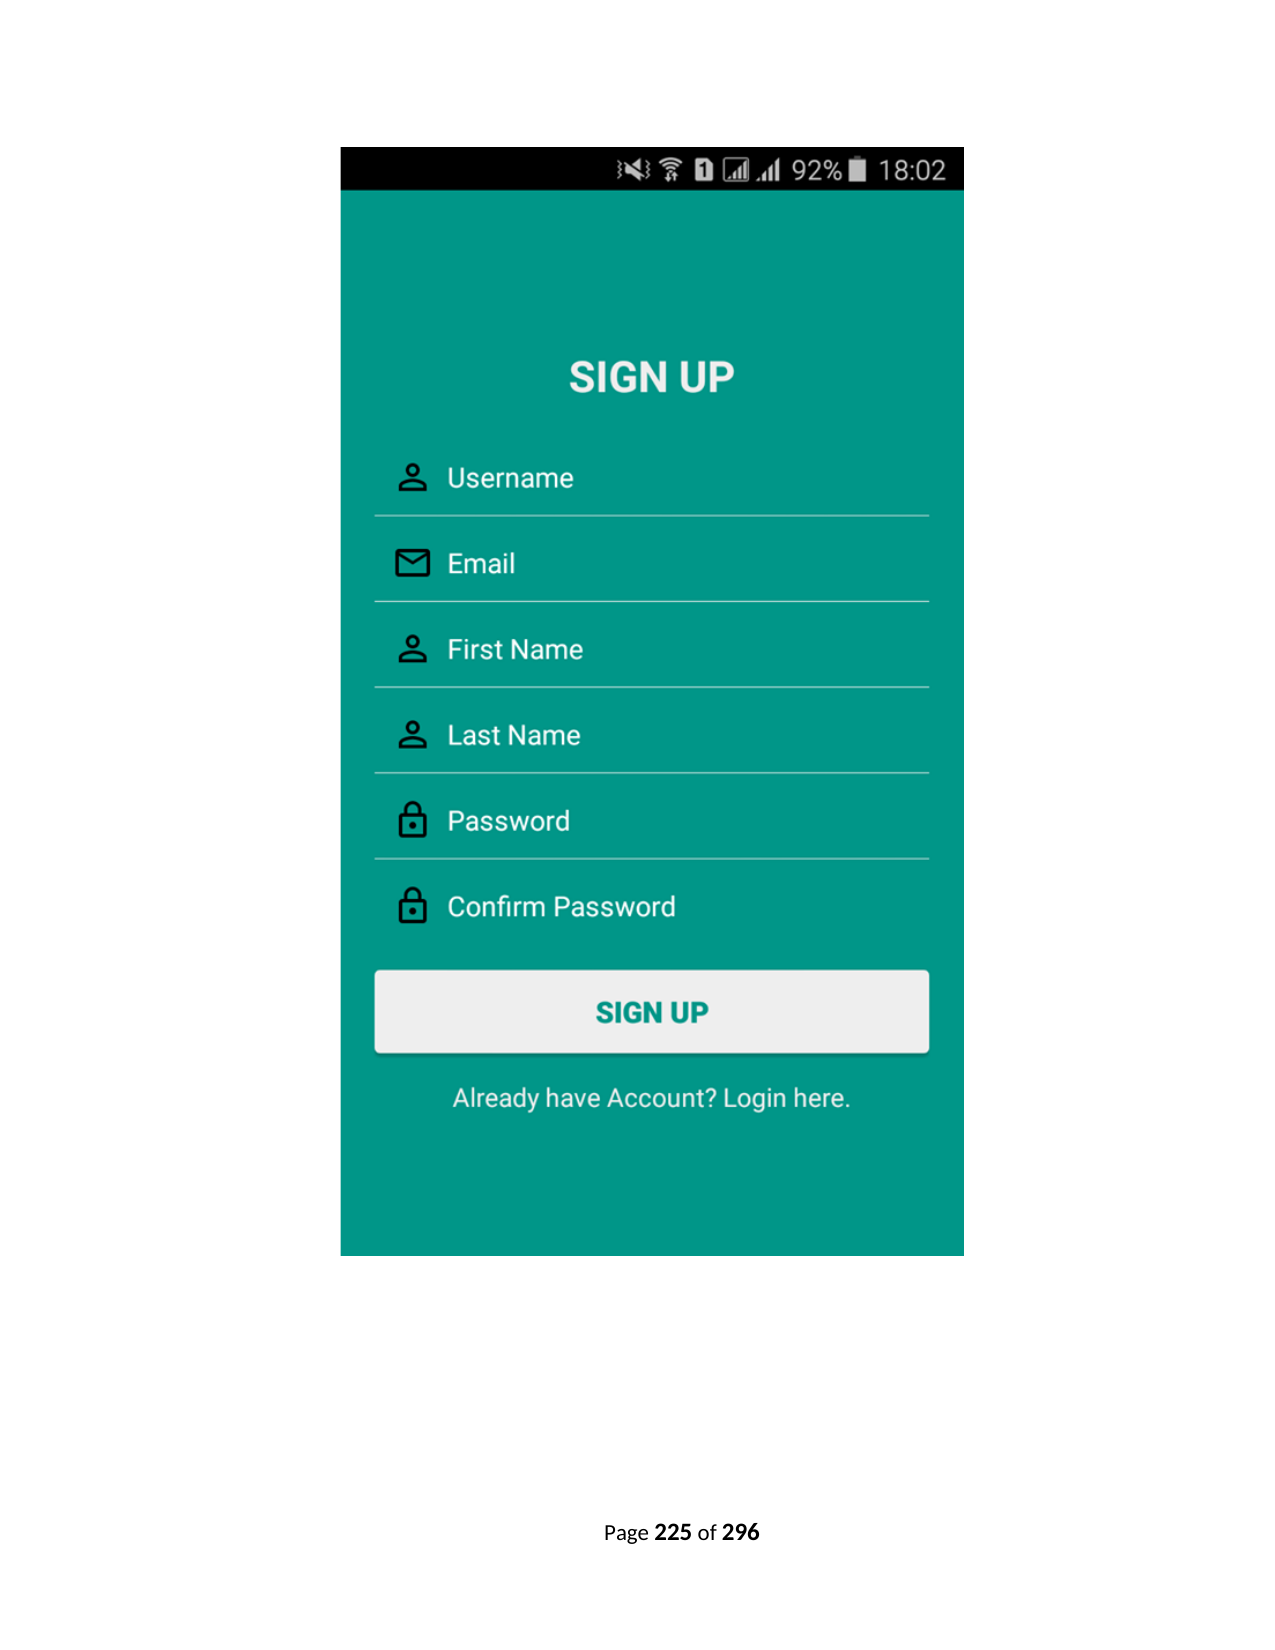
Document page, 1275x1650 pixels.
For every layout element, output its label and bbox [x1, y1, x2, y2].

picture [340, 147, 964, 1256]
